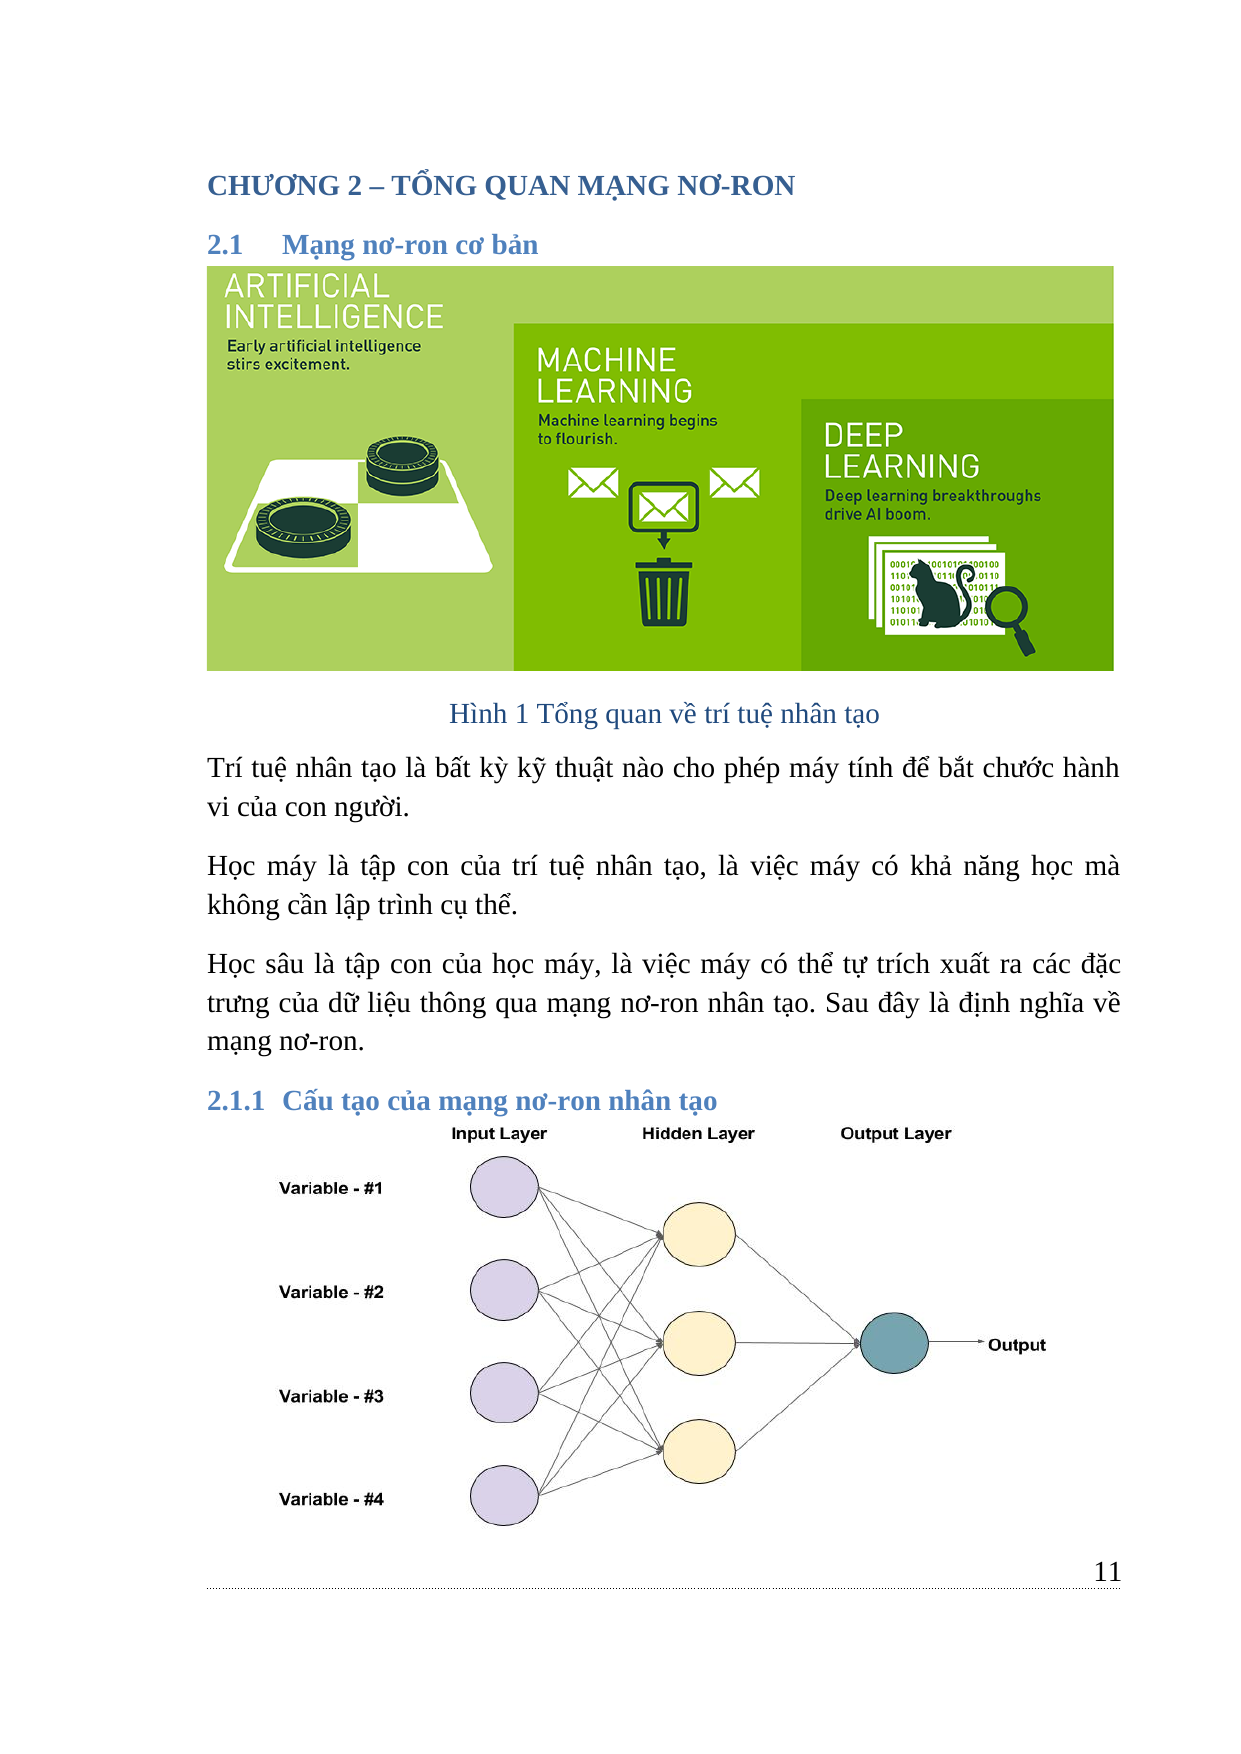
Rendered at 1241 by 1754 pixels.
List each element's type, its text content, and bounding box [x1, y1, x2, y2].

picture [206, 1121, 1122, 1529]
text Trí tuệ nhân tạo là bất kỳ kỹ thuật nào cho phép máy tính để bắt chước hành vi của con người. [207, 751, 1122, 823]
subtitle CHƯƠNG 2 – TỔNG QUAN MẠNG NƠ-RON [207, 168, 1122, 202]
text Hình 1 Tổng quan về trí tuệ nhân tạo [207, 696, 1122, 730]
subtitle 2.1.1 Cấu tạo của mạng nơ-ron nhân tạo [207, 1083, 1122, 1116]
subtitle 2.1 Mạng nơ-ron cơ bản [207, 227, 1122, 261]
text Học máy là tập con của trí tuệ nhân tạo, là việc máy có khả năng học mà không cần lập trình cụ thể. [207, 848, 1122, 921]
picture [206, 266, 1117, 671]
text Học sâu là tập con của học máy, là việc máy có thể tự trích xuất ra các đặc trưng của dữ liệu thông qua mạng nơ-ron nhân tạo. Sau đây là định nghĩa về mạng nơ-ron. [207, 946, 1122, 1057]
